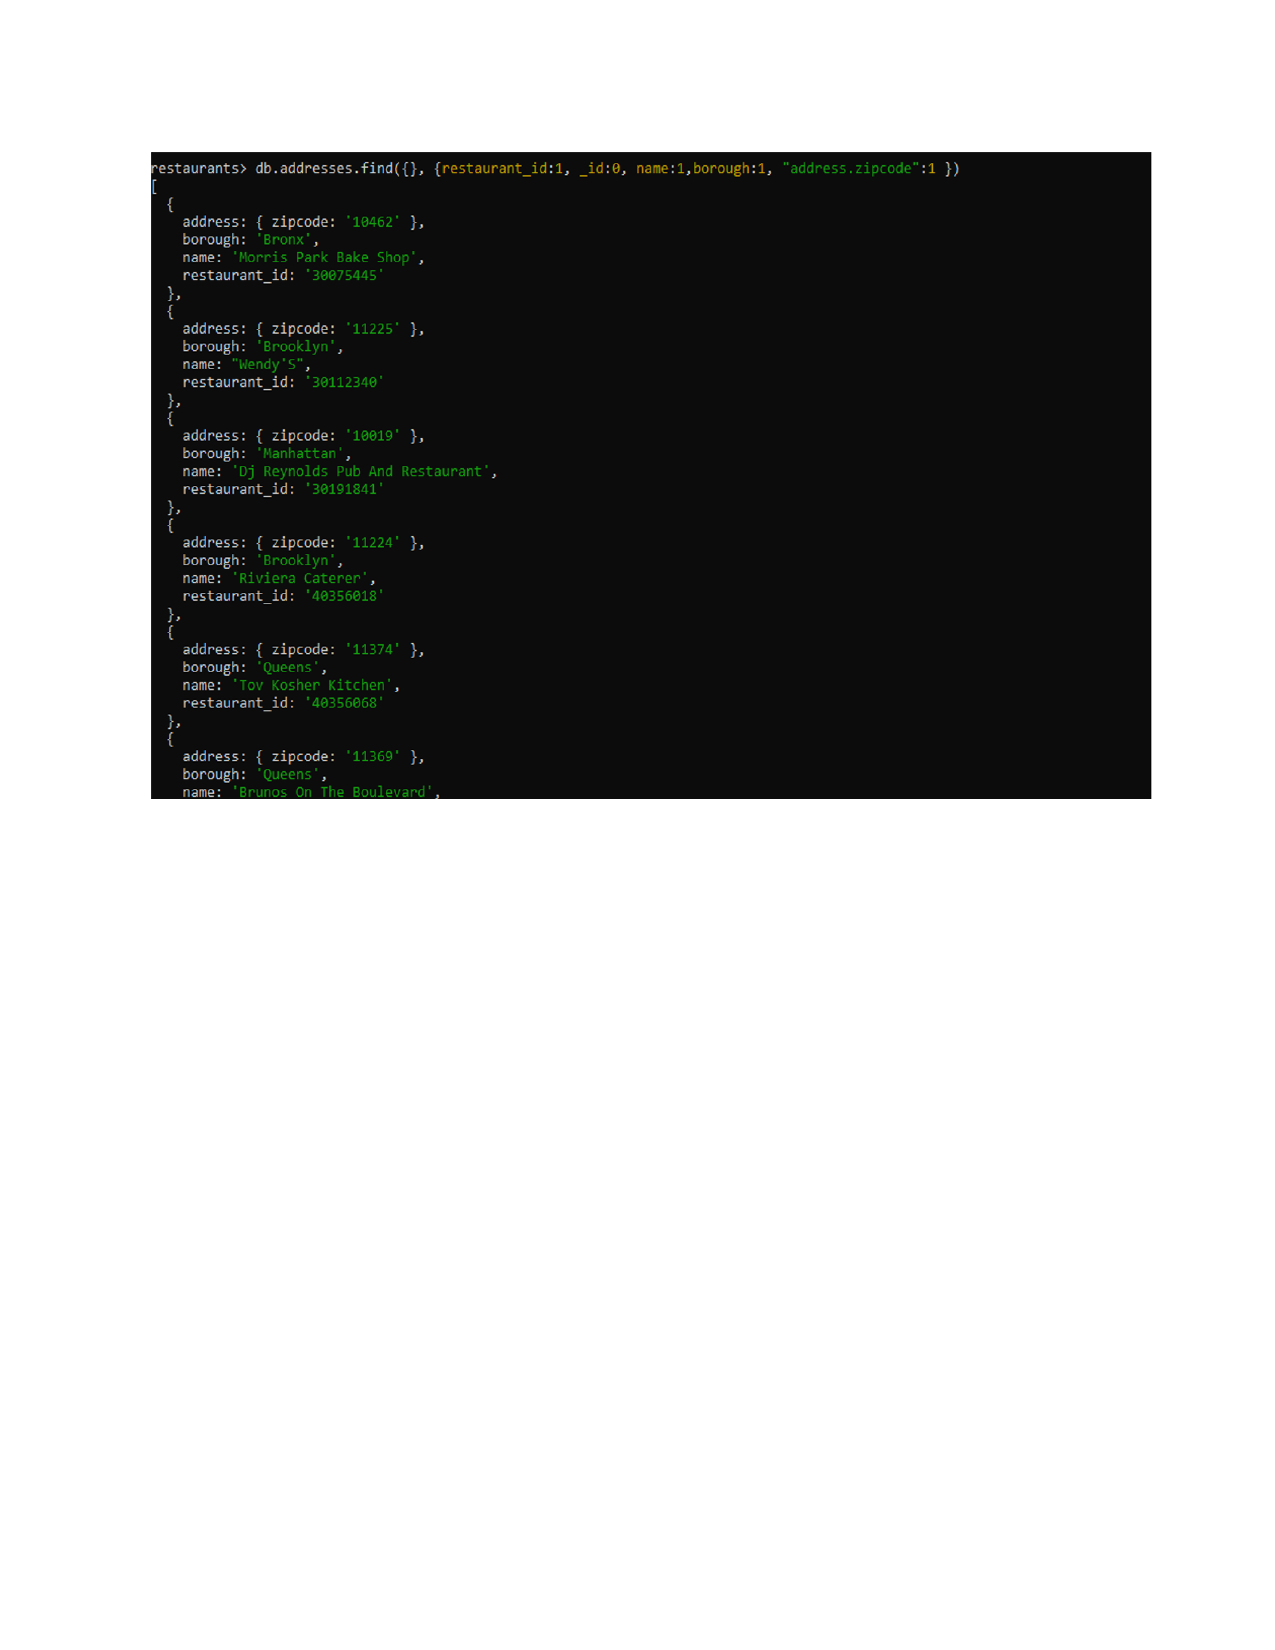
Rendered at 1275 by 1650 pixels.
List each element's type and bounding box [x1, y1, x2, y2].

picture [150, 150, 1152, 799]
